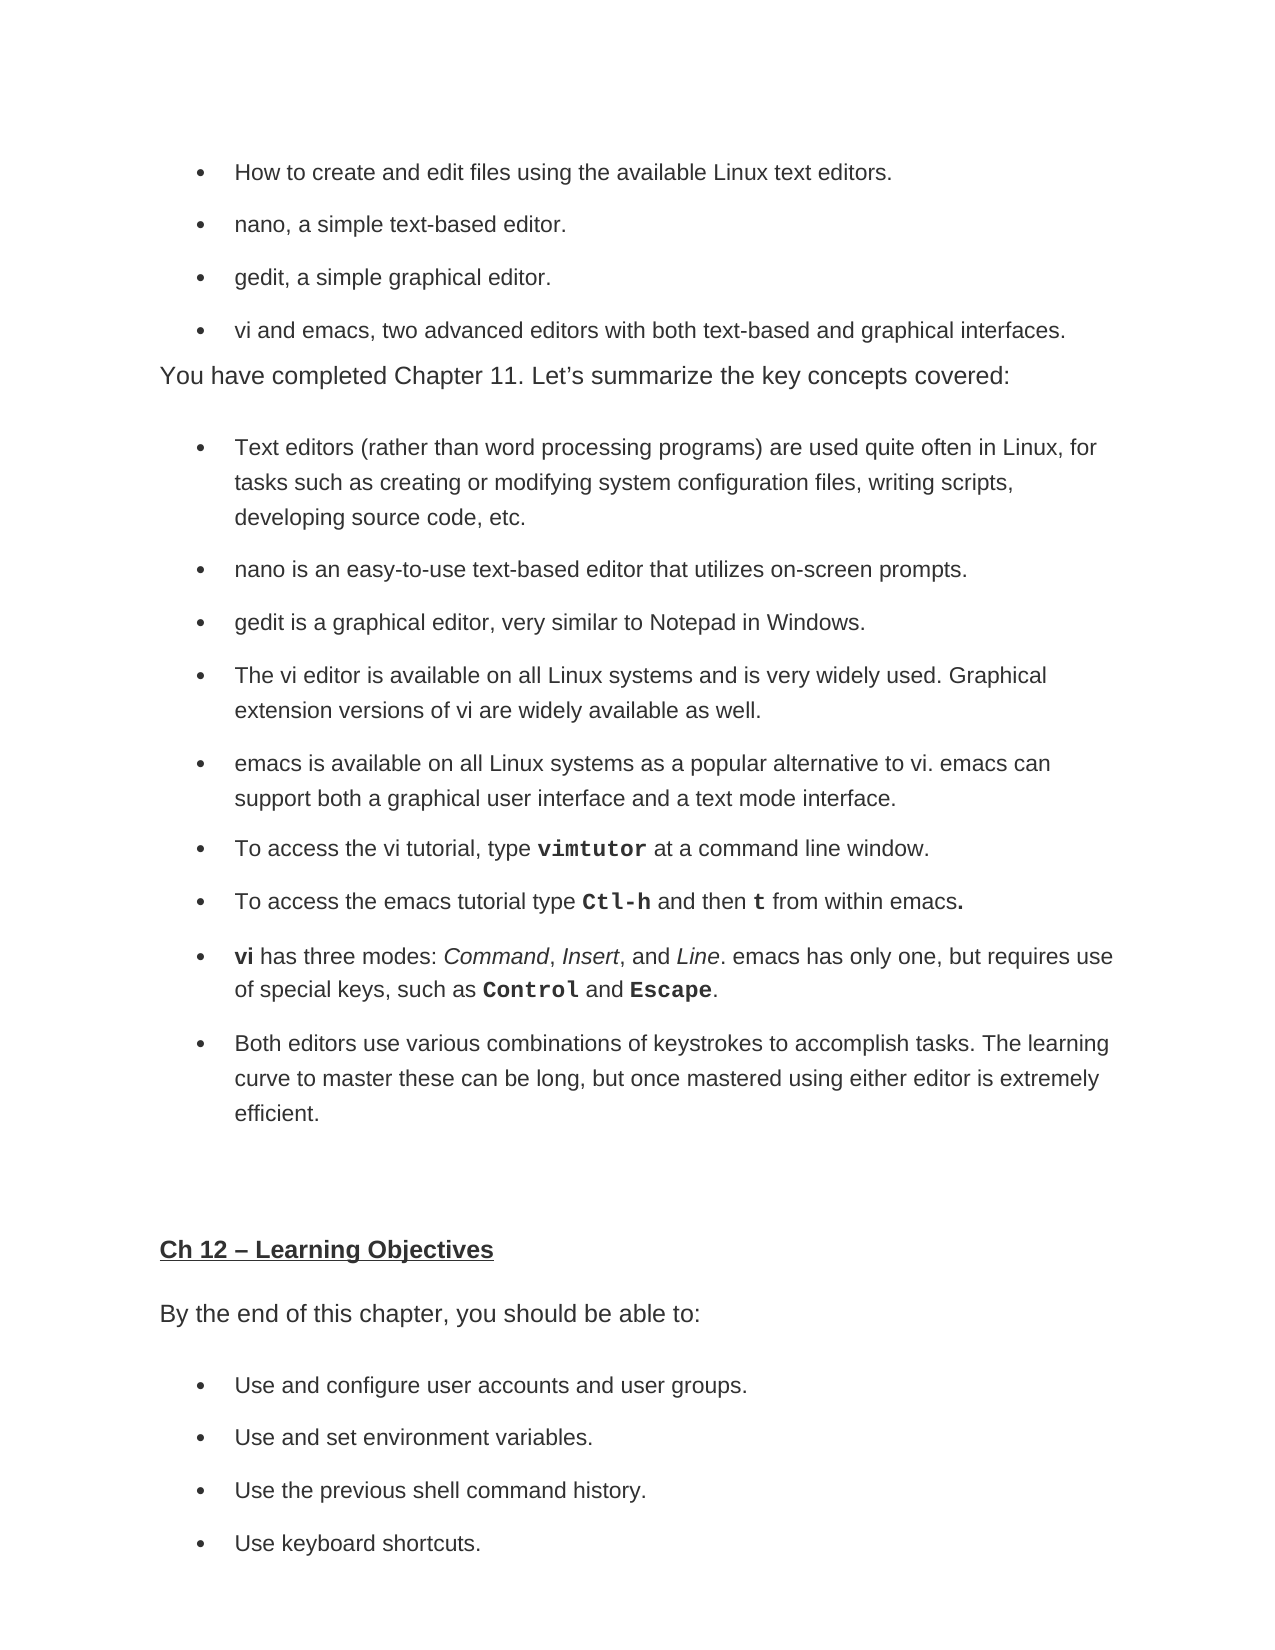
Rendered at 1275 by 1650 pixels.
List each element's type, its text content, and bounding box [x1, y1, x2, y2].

list Text editors (rather than word processing programs) are used quite often in Linux, for tasks such as creating or modifying system configuration files, writing scripts, developing source code, etc. [197, 425, 1125, 530]
list Use keyboard shortcuts. [197, 1521, 1125, 1556]
text Ch 12 – Learning Objectives [159, 1228, 1125, 1263]
list vi and emacs, two advanced editors with both text-based and graphical interfaces. [197, 308, 1125, 343]
list gedit is a graphical editor, very similar to Notepad in Windows. [197, 600, 1125, 635]
list To access the vi tutorial, type vimtutor at a command line window. [197, 828, 1125, 863]
list emacs is available on all Linux systems as a popular alternative to vi. emacs can support both a graphical user interface and a text mode interface. [197, 741, 1125, 811]
list To access the emacs tutorial type Ctl-h and then t from within emacs. [197, 881, 1125, 916]
list Use and set environment variables. [197, 1416, 1125, 1451]
text You have completed Chapter 11. Let’s summarize the key concepts covered: [159, 361, 1125, 389]
list How to create and edit files using the available Linux text editors. [197, 150, 1125, 185]
list vi has three modes: Command, Insert, and Line. emacs has only one, but requires use of special keys, such as Control and Escape. [197, 934, 1125, 1004]
list Use and configure user accounts and user groups. [197, 1363, 1125, 1398]
list Both editors use various combinations of keystrokes to accomplish tasks. The learning curve to master these can be long, but once mastered using either editor is extremely efficient. [197, 1022, 1125, 1127]
list nano is an easy-to-use text-based editor that utilizes on-screen prompts. [197, 548, 1125, 583]
list The vi editor is available on all Linux systems and is very widely used. Graphical extension versions of vi are widely available as well. [197, 653, 1125, 723]
list nano, a simple text-based editor. [197, 203, 1125, 238]
list gedit, a simple graphical editor. [197, 255, 1125, 290]
text By the end of this chapter, you should be able to: [159, 1299, 1125, 1327]
list Use the previous shell command history. [197, 1468, 1125, 1503]
